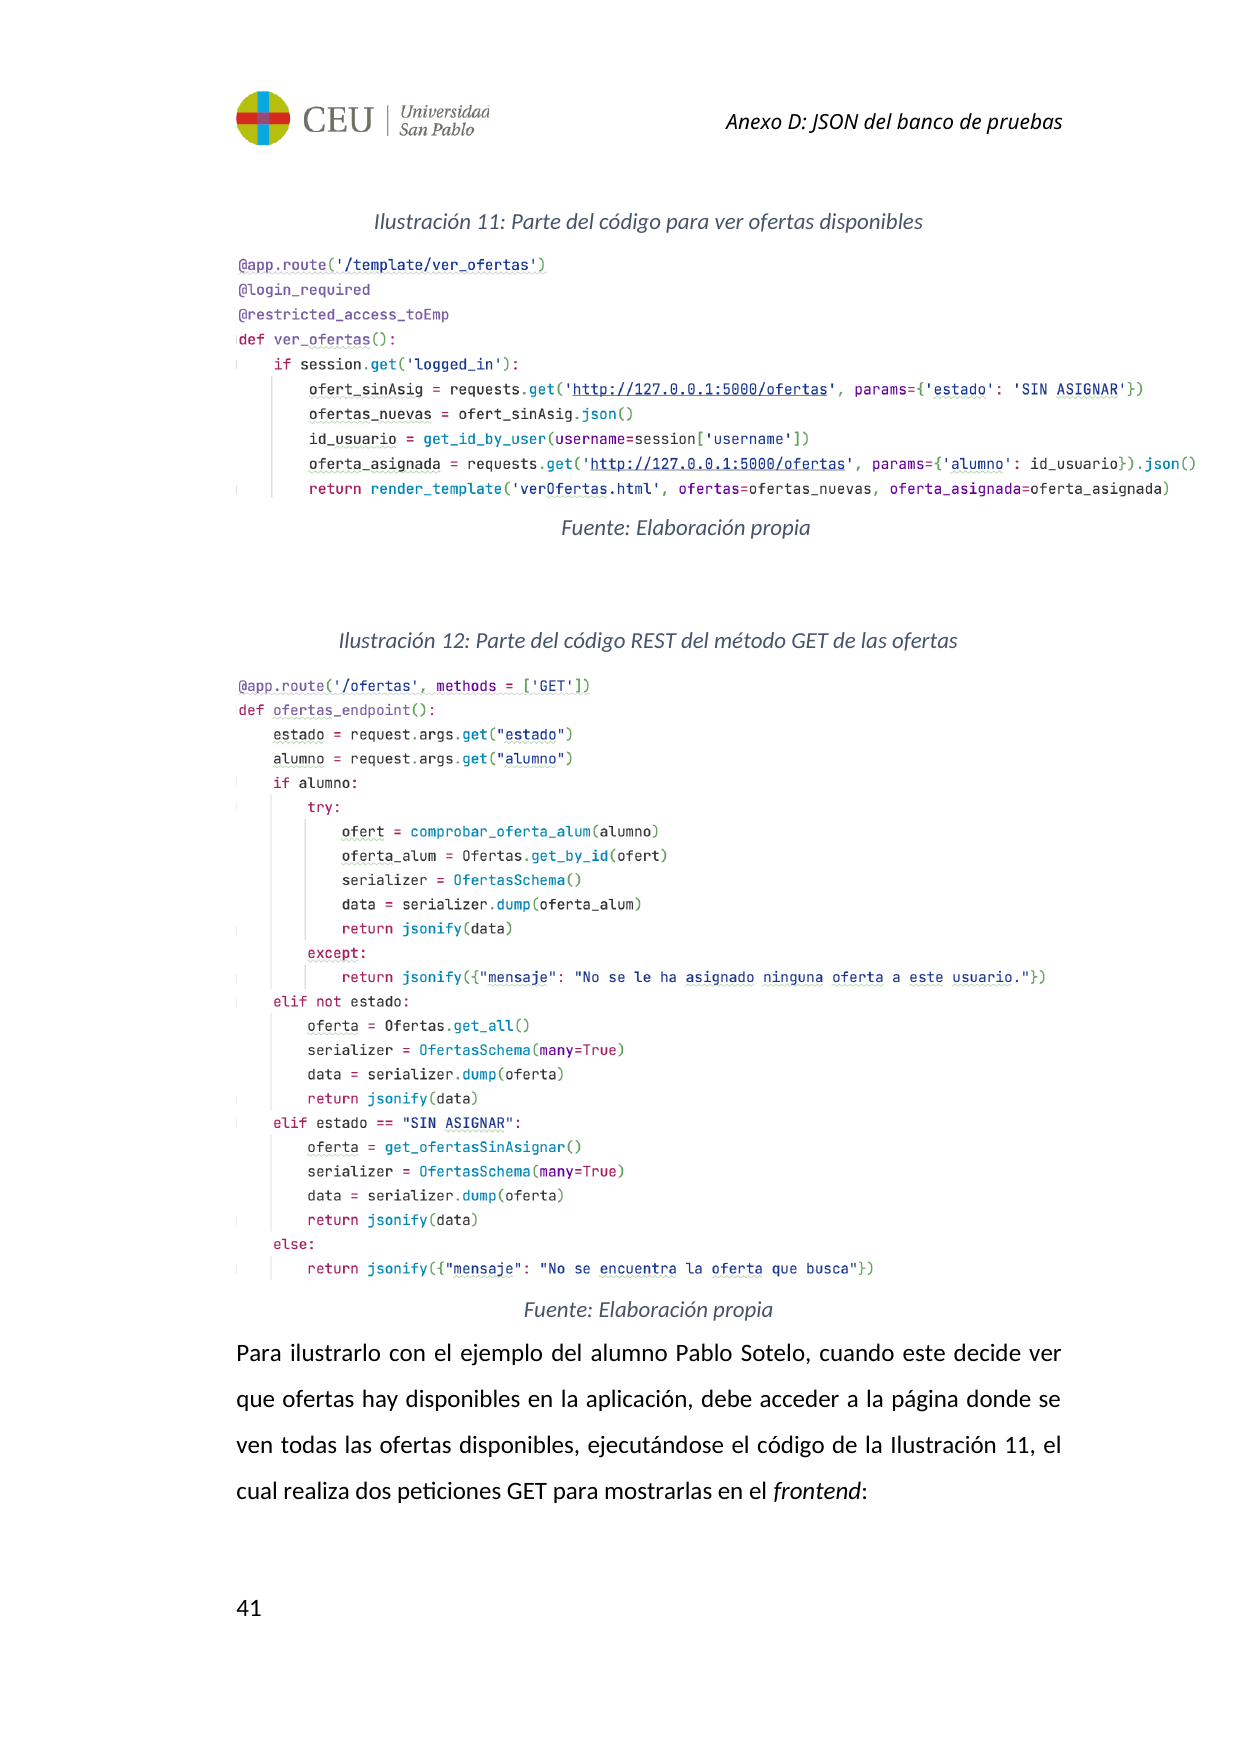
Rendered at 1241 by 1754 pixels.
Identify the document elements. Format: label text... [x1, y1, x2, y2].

picture [236, 674, 1063, 1281]
list Fuente: Elaboración propia [311, 513, 1063, 541]
text Ilustración 12: Parte del código REST del método GET de las ofertas [236, 626, 1063, 654]
text Ilustración 11: Parte del código para ver ofertas disponibles [236, 207, 1063, 235]
picture [235, 89, 490, 146]
list Fuente: Elaboración propia [236, 1296, 1063, 1324]
picture [236, 255, 1199, 498]
list Para ilustrarlo con el ejemplo del alumno Pablo Sotelo, cuando este decide ver que ofertas hay disponibles en la aplicación, debe acceder a la página donde se ven todas las ofertas disponibles, ejecutándose el código de la Ilustración 11, el cual realiza dos peticiones GET para mostrarlas en el frontend: [236, 1338, 1063, 1505]
